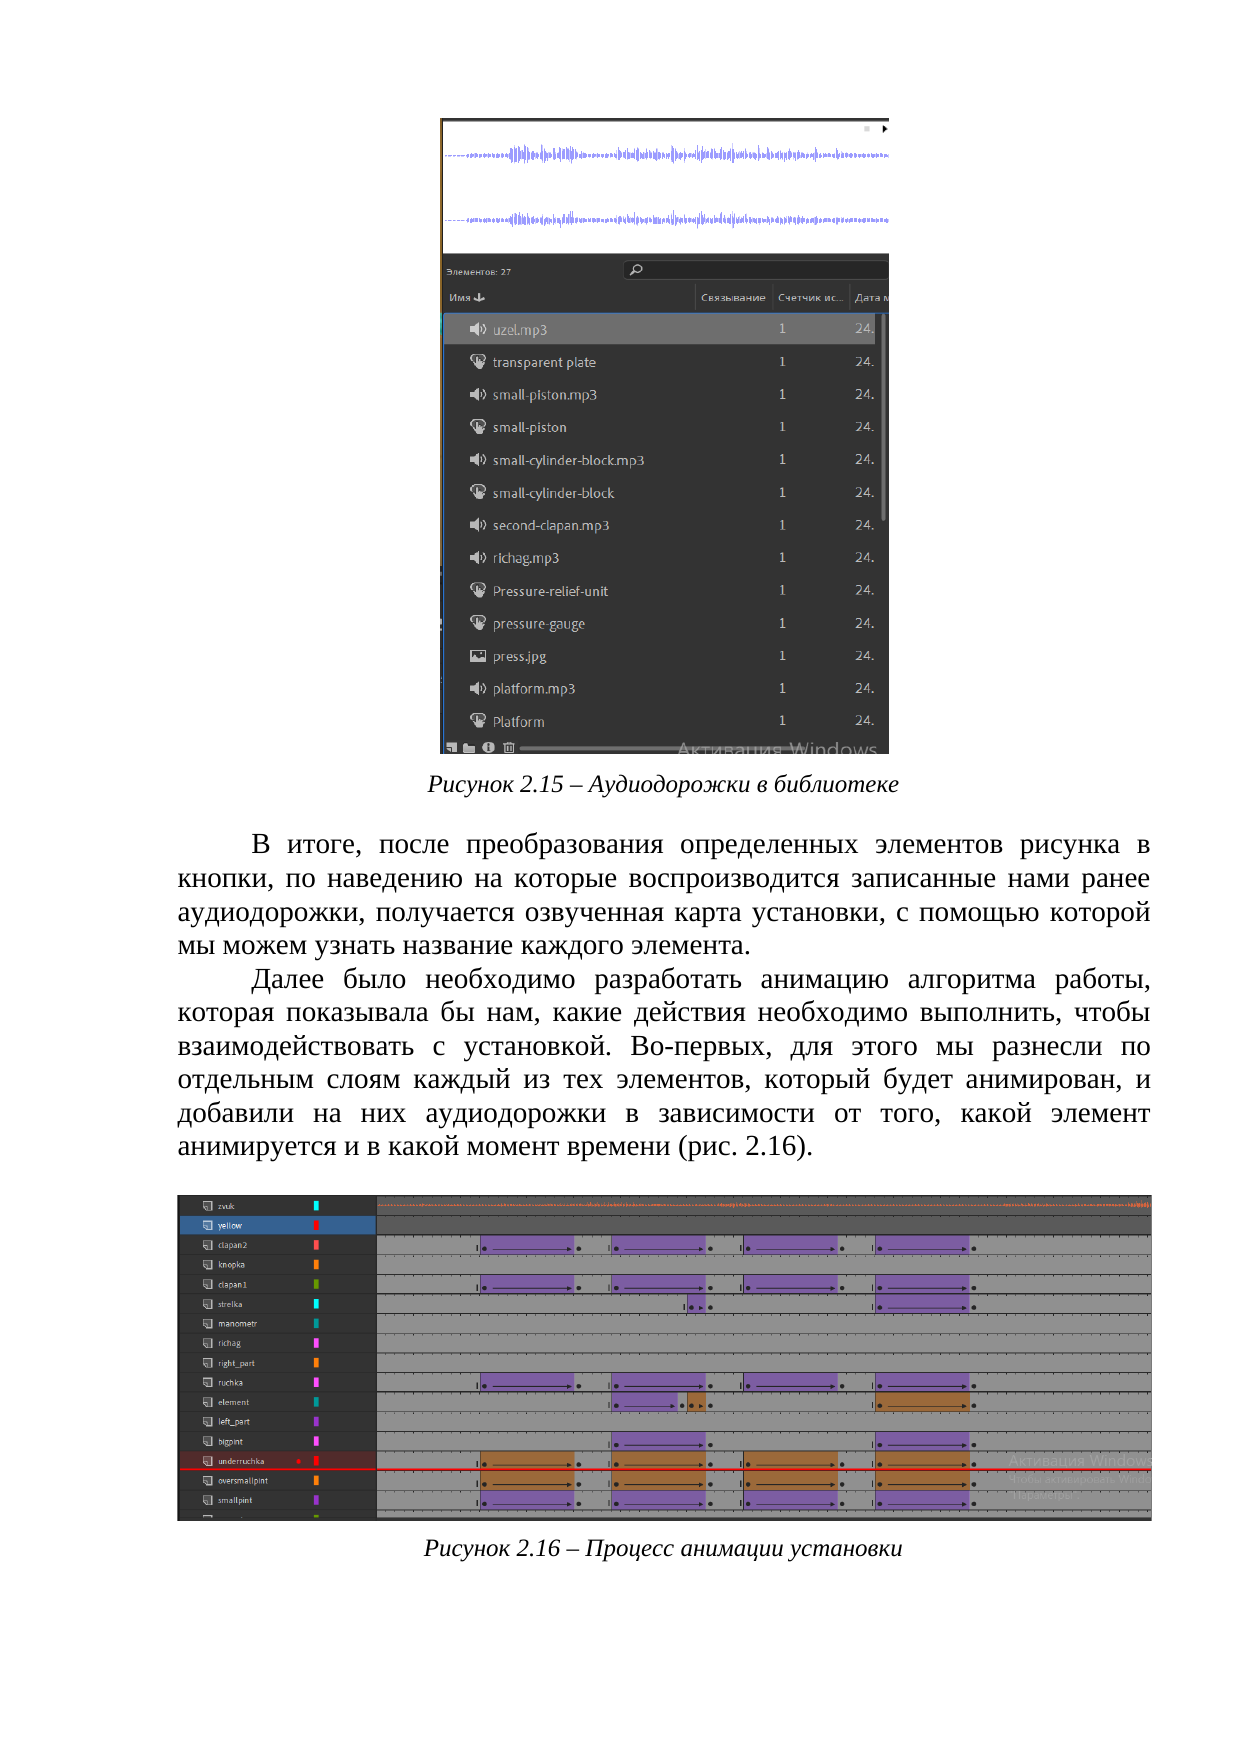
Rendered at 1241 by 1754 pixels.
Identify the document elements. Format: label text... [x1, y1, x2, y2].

text Рисунок 2.15 – Аудиодорожки в библиотеке [177, 769, 1152, 797]
text Далее было необходимо разработать анимацию алгоритма работы, которая показывала бы нам, какие действия необходимо выполнить, чтобы взаимодействовать с установкой. Во-первых, для этого мы разнесли по отдельным слоям каждый из тех элементов, который будет анимирован, и добавили на них аудиодорожки в зависимости от того, какой элемент анимируется и в какой момент времени (рис. 2.16). [177, 961, 1152, 1162]
picture [177, 1195, 1152, 1521]
text В итоге, после преобразования определенных элементов рисунка в кнопки, по наведению на которые воспроизводится записанные нами ранее аудиодорожки, получается озвученная карта установки, с помощью которой мы можем узнать название каждого элемента. [177, 827, 1152, 961]
text Рисунок 2.16 – Процесс анимации установки [177, 1533, 1152, 1562]
picture [440, 118, 889, 754]
